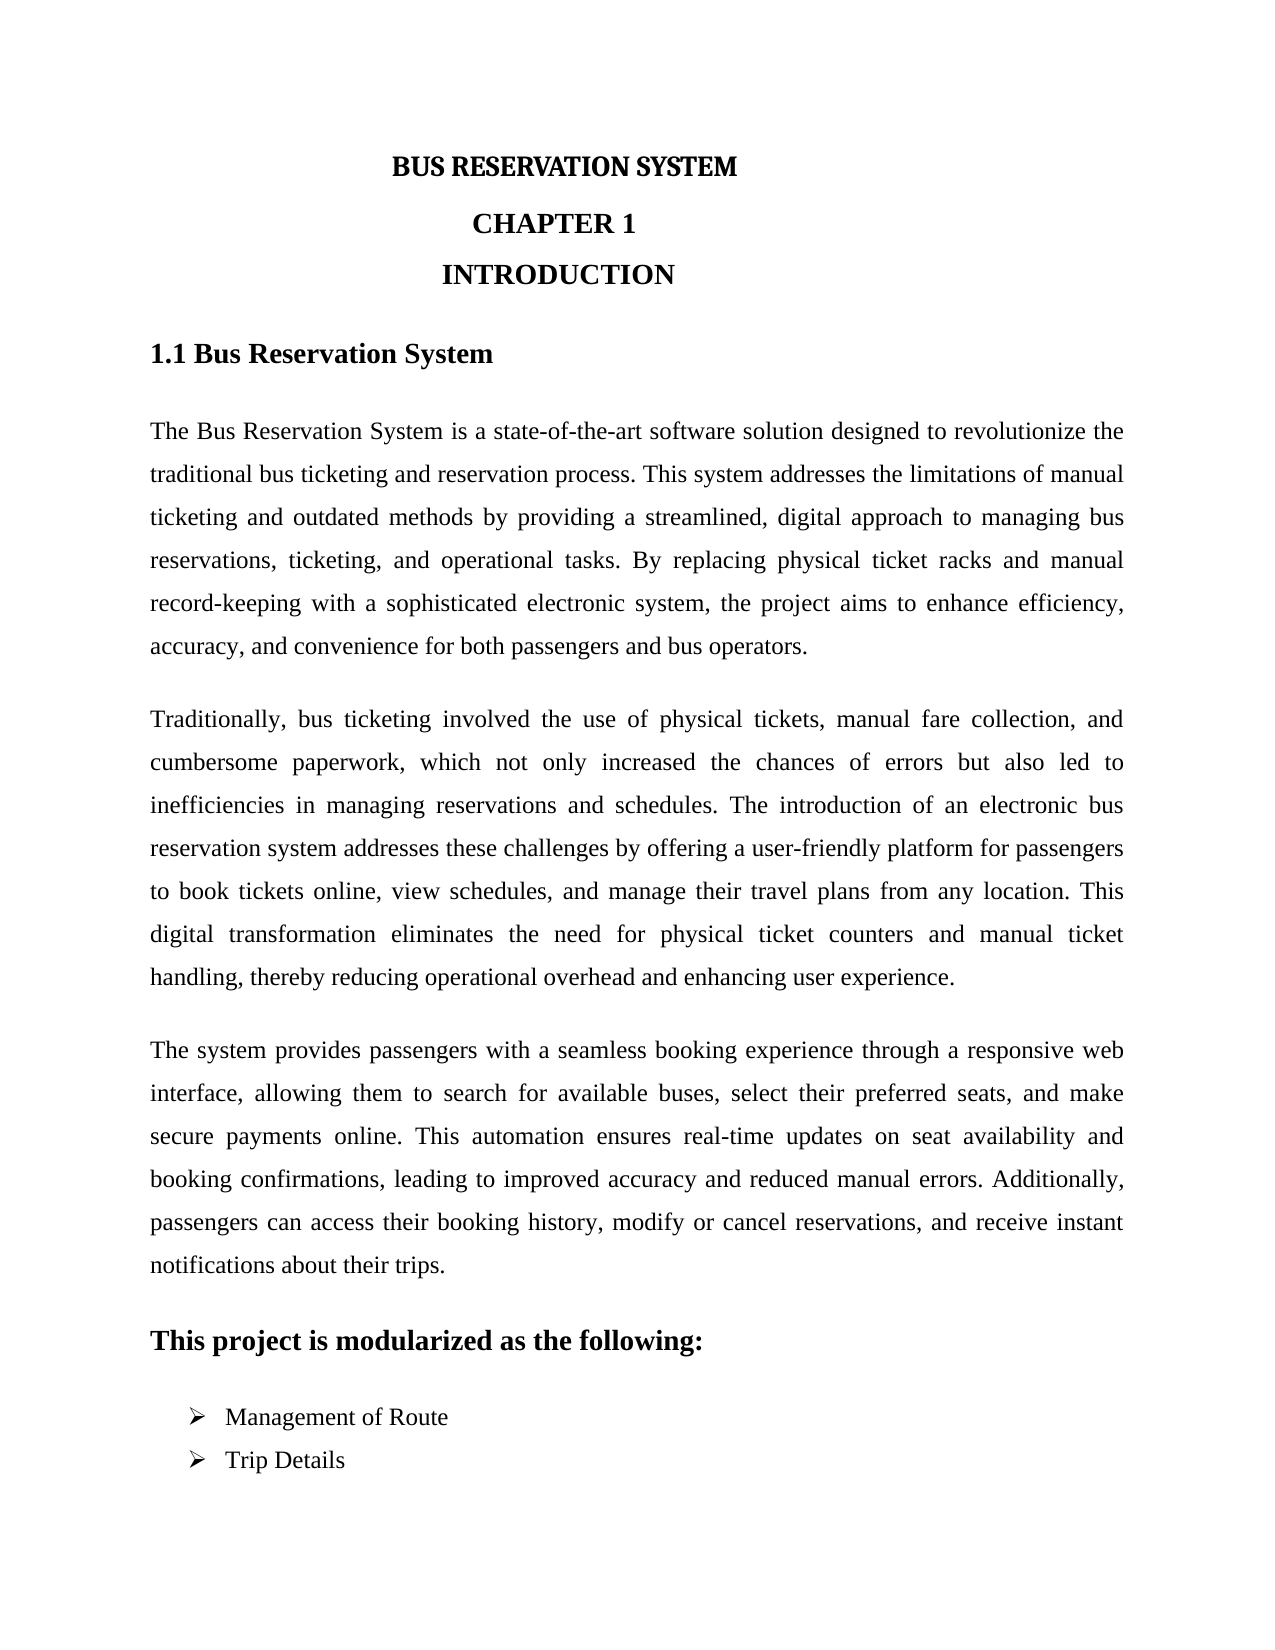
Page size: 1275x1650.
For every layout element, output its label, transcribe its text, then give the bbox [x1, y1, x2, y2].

text CHAPTER 1 [150, 207, 1050, 240]
text The system provides passengers with a seamless booking experience through a responsive web interface, allowing them to search for available buses, select their preferred seats, and make secure payments online. This automation ensures real-time updates on seat availability and booking confirmations, leading to improved accuracy and reduced manual errors. Additionally, passengers can access their booking history, modify or cancel reservations, and receive instant notifications about their trips. [150, 1035, 1125, 1279]
text Traditionally, bus ticketing involved the use of physical tickets, manual fare collection, and cumbersome paperwork, which not only increased the chances of errors but also led to inefficiencies in managing reservations and schedules. The introduction of an electronic bus reservation system addresses these challenges by offering a user-friendly platform for passengers to book tickets online, view schedules, and manage their travel plans from any location. This digital transformation eliminates the need for physical ticket counters and manual ticket handling, thereby reducing operational overhead and enhancing user experience. [150, 704, 1125, 991]
list Trip Details [187, 1445, 1125, 1474]
text INTRODUCTION [150, 257, 1050, 290]
text This project is modularized as the following: [150, 1323, 1125, 1356]
text 1.1 Bus Reservation System [150, 336, 1125, 370]
text The Bus Reservation System is a state-of-the-art software solution designed to revolutionize the traditional bus ticketing and reservation process. This system addresses the limitations of manual ticketing and outdated methods by providing a streamlined, digital approach to managing bus reservations, ticketing, and operational tasks. By replacing physical ticket racks and manual record-keeping with a sophisticated electronic system, the project aims to enhance efficiency, accuracy, and convenience for both passengers and bus operators. [150, 416, 1125, 660]
subtitle BUS RESERVATION SYSTEM [150, 150, 1125, 183]
list Management of Route [187, 1402, 1125, 1431]
